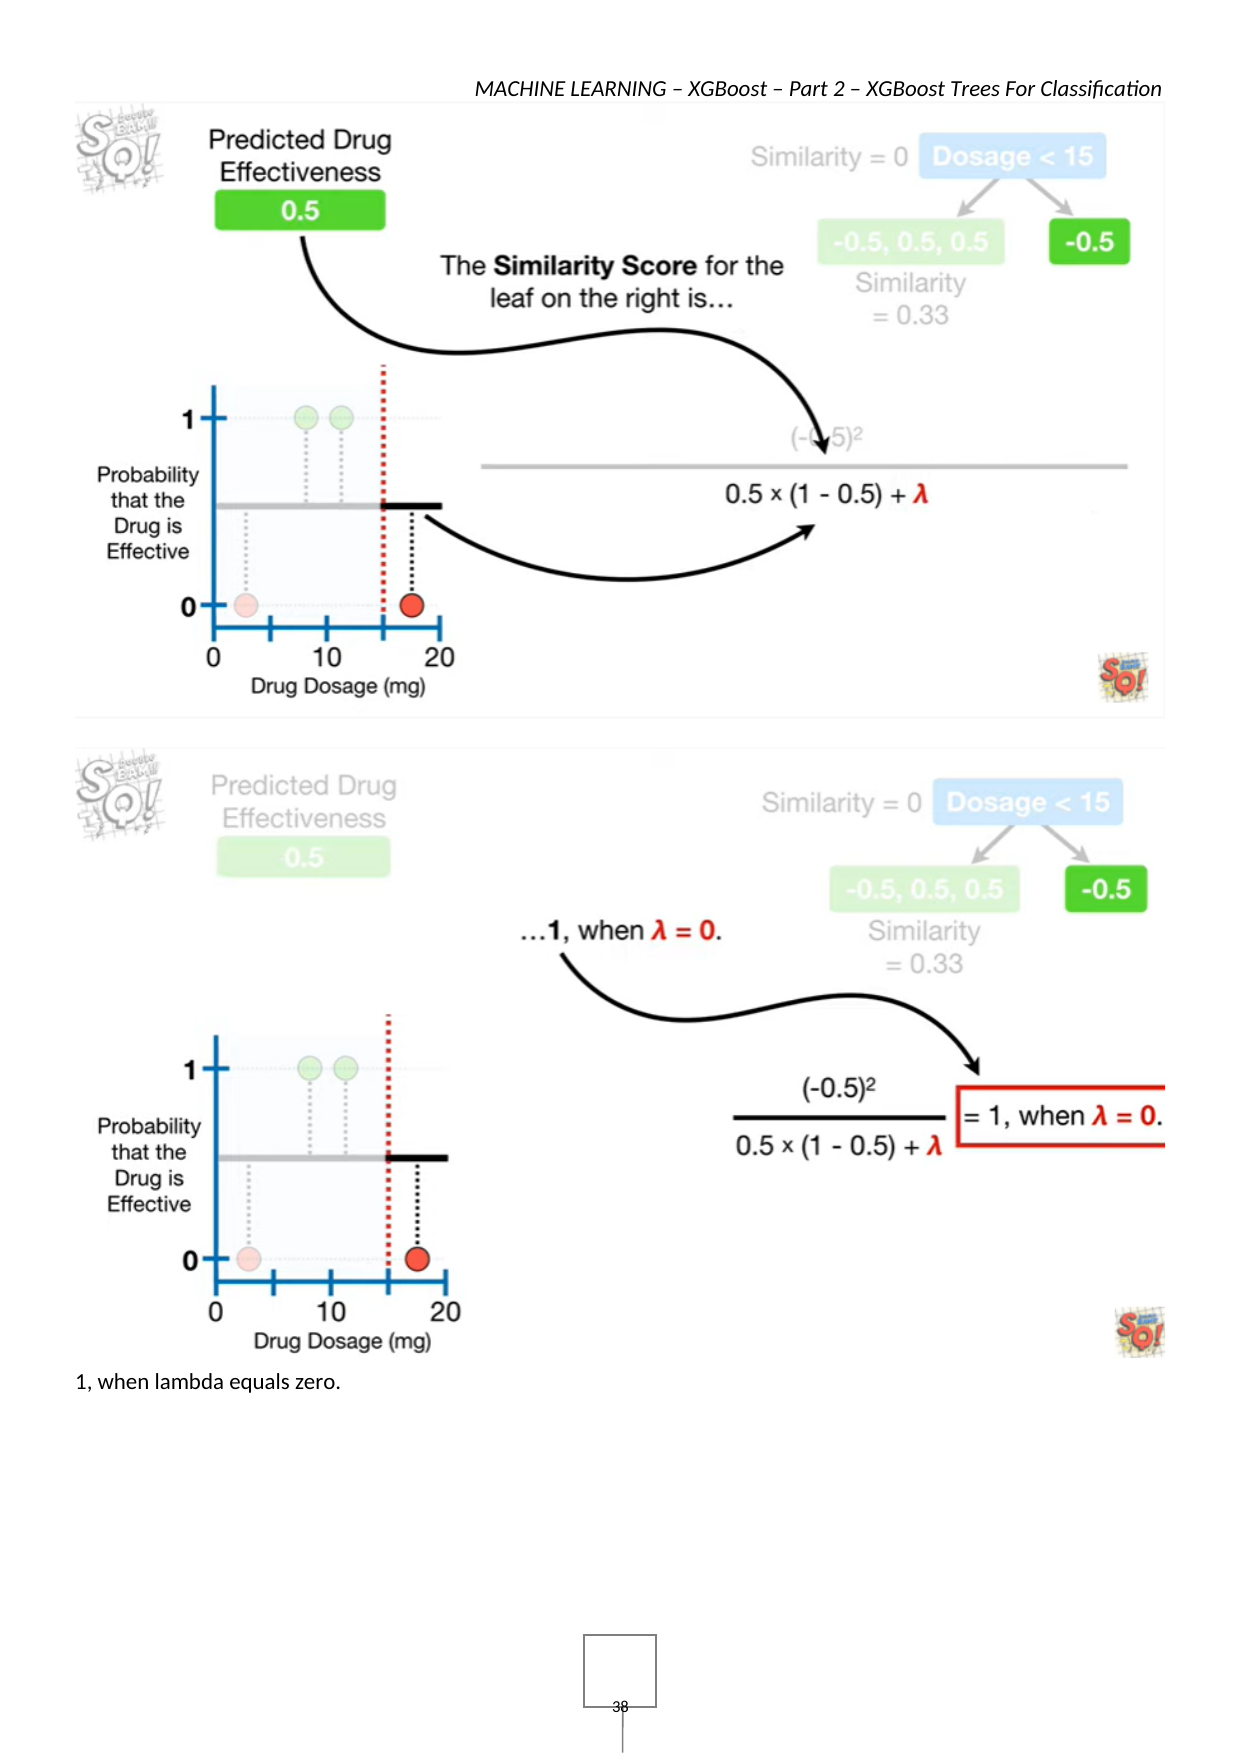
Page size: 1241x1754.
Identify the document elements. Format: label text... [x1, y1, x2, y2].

picture [75, 101, 1166, 719]
picture [75, 747, 1166, 1367]
text 1, when lambda equals zero. [75, 1367, 1165, 1395]
